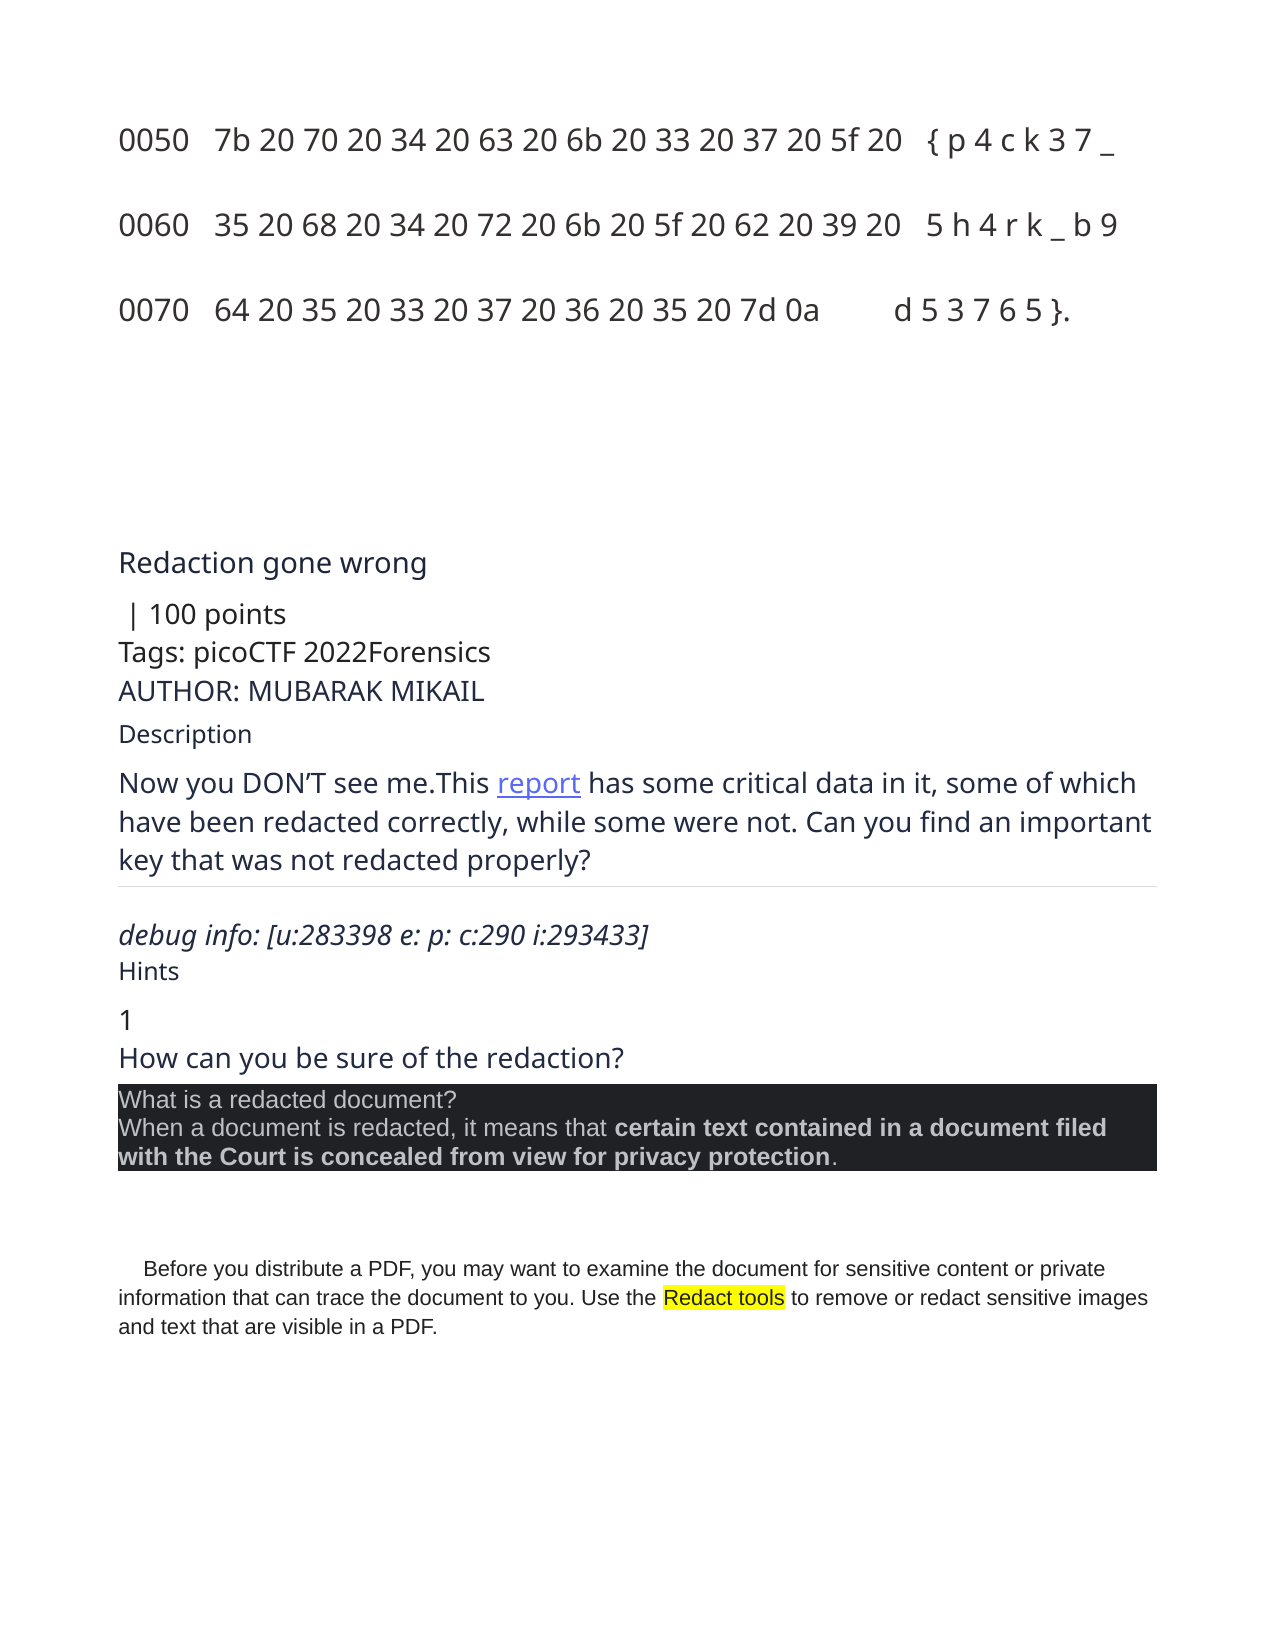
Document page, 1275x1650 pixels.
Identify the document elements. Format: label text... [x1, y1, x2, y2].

text How can you be sure of the redaction? [118, 1038, 1157, 1077]
text 0070 64 20 35 20 33 20 37 20 36 20 35 20 7d 0a d 5 3 7 6 5 }. [118, 288, 1157, 330]
subtitle Description [118, 717, 1157, 751]
text debug info: [u:283398 e: p: c:290 i:293433] [118, 915, 1157, 953]
text | 100 points [118, 594, 1157, 633]
text Before you distribute a PDF, you may want to examine the document for sensitive content or private information that can trace the document to you. Use the Redact tools to remove or redact sensitive images and text that are visible in a PDF. [118, 1256, 1157, 1339]
text Now you DON’T see me.This report has some critical data in it, some of which have been redacted correctly, while some were not. Can you find an important key that was not redacted properly? [118, 764, 1157, 879]
text AUTHOR: MUBARAK MIKAIL [118, 671, 1157, 709]
text When a document is redacted, it means that certain text contained in a document filed with the Court is concealed from view for privacy protection. [118, 1113, 1157, 1171]
subtitle Hints [118, 953, 1157, 988]
subtitle Redaction gone wrong [118, 542, 1157, 582]
text What is a redacted document? [118, 1084, 1157, 1113]
text 0050 7b 20 70 20 34 20 63 20 6b 20 33 20 37 20 5f 20 { p 4 c k 3 7 _ [118, 118, 1157, 161]
text Tags: picoCTF 2022Forensics [118, 633, 1157, 671]
text 1 [118, 1000, 1157, 1038]
text 0060 35 20 68 20 34 20 72 20 6b 20 5f 20 62 20 39 20 5 h 4 r k _ b 9 [118, 203, 1157, 246]
